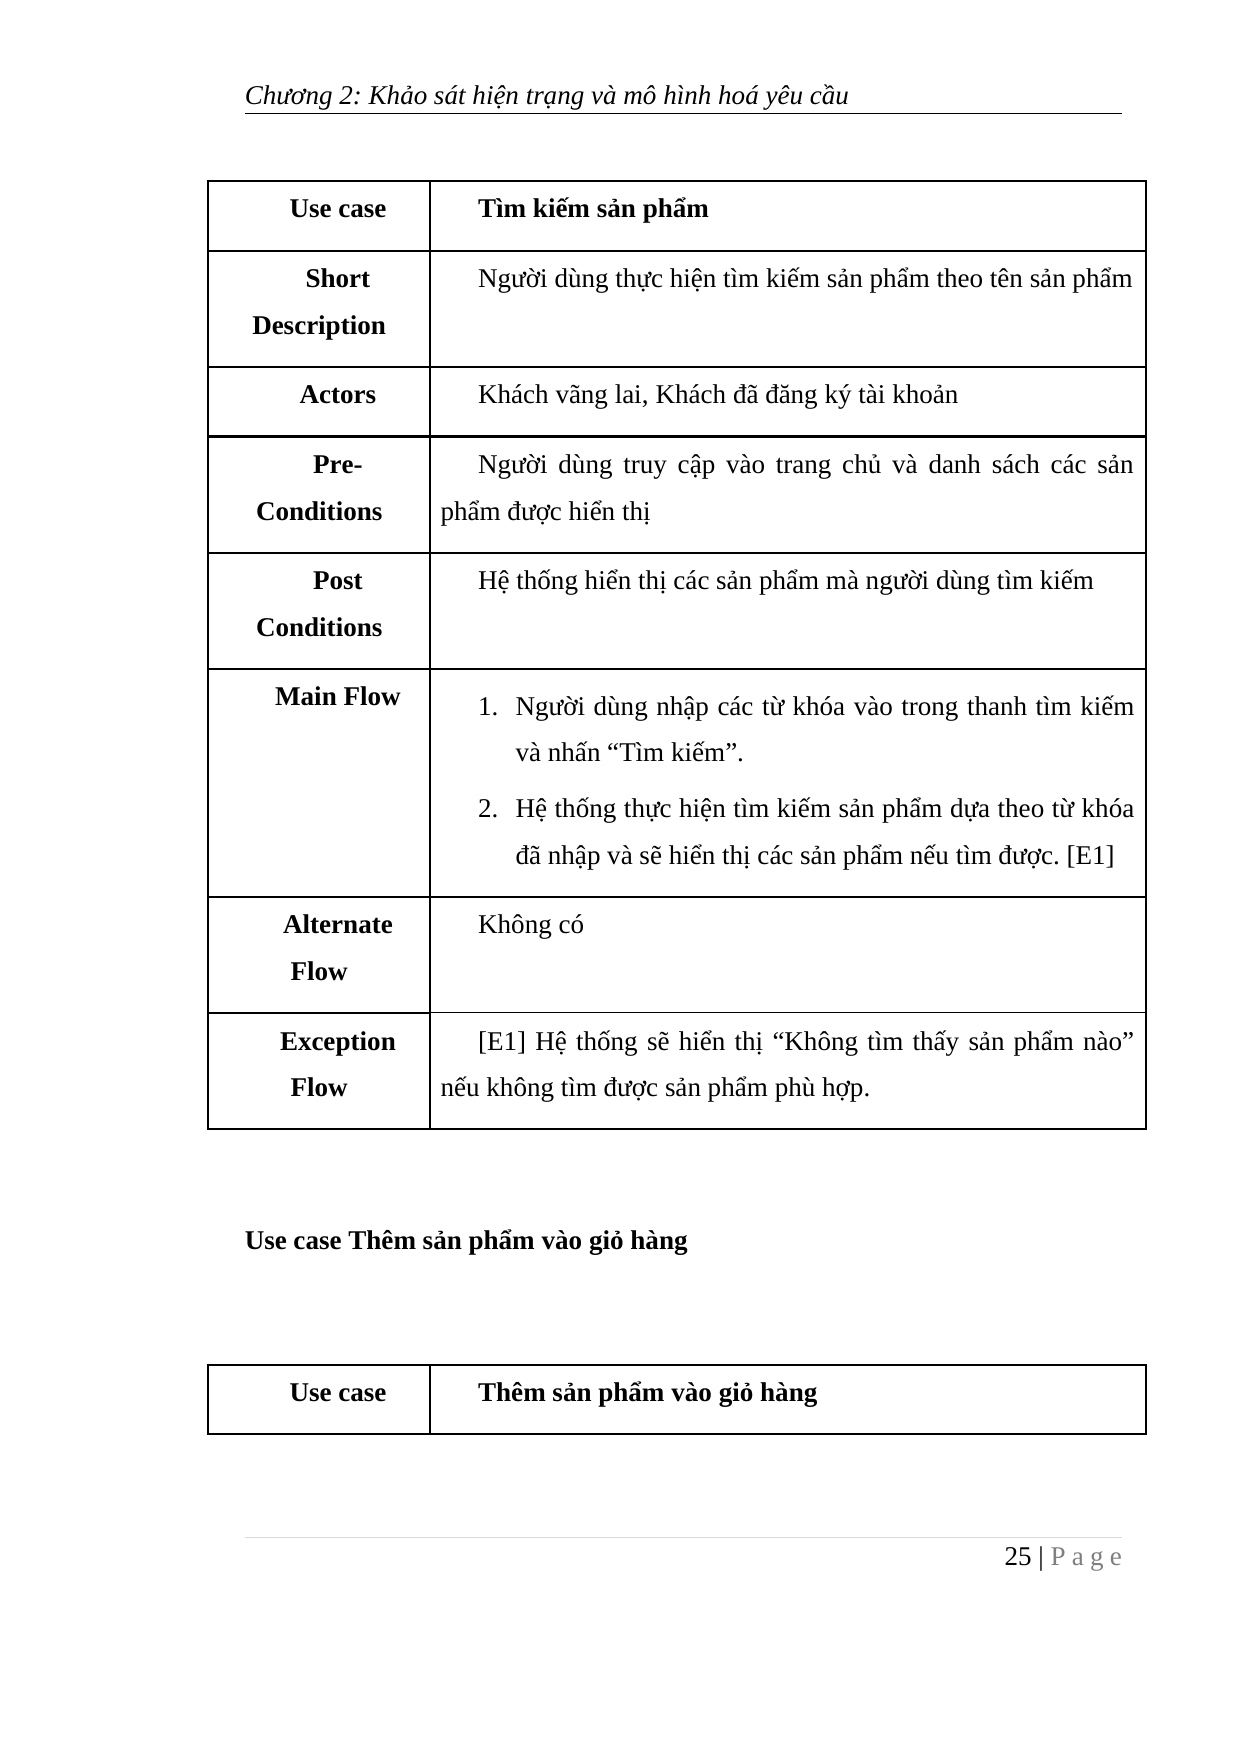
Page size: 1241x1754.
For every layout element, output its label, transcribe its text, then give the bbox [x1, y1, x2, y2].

table_cell Người dùng nhập các từ khóa vào trong thanh tìm kiếm và nhấn “Tìm kiếm”. Hệ thống thực hiện tìm kiếm sản phẩm dựa theo từ khóa đã nhập và sẽ hiển thị các sản phẩm nếu tìm được. [E1] [431, 670, 1145, 896]
table_cell Post Conditions [209, 554, 429, 668]
table_cell Alternate Flow [209, 898, 429, 1012]
table_cell Hệ thống hiển thị các sản phẩm mà người dùng tìm kiếm [431, 554, 1145, 668]
table_cell Short Description [209, 252, 429, 366]
table_cell Exception Flow [209, 1014, 429, 1128]
table_cell [E1] Hệ thống sẽ hiển thị “Không tìm thấy sản phẩm nào” nếu không tìm được sản phẩm phù hợp. [431, 1013, 1145, 1128]
table_header Tìm kiếm sản phẩm [431, 182, 1145, 249]
table_cell Không có [431, 898, 1145, 1012]
table_cell Actors [209, 368, 429, 435]
table_header Thêm sản phẩm vào giỏ hàng [431, 1366, 1145, 1433]
text Use case Thêm sản phẩm vào giỏ hàng [207, 1224, 1122, 1255]
table_cell Người dùng truy cập vào trang chủ và danh sách các sản phẩm được hiển thị [431, 438, 1145, 552]
table_header Use case [209, 1366, 429, 1433]
table_cell Khách vãng lai, Khách đã đăng ký tài khoản [431, 368, 1145, 435]
table_cell Người dùng thực hiện tìm kiếm sản phẩm theo tên sản phẩm [431, 252, 1145, 366]
table_cell Pre-Conditions [209, 438, 429, 552]
table_header Use case [209, 182, 429, 249]
table_cell Main Flow [209, 670, 429, 896]
